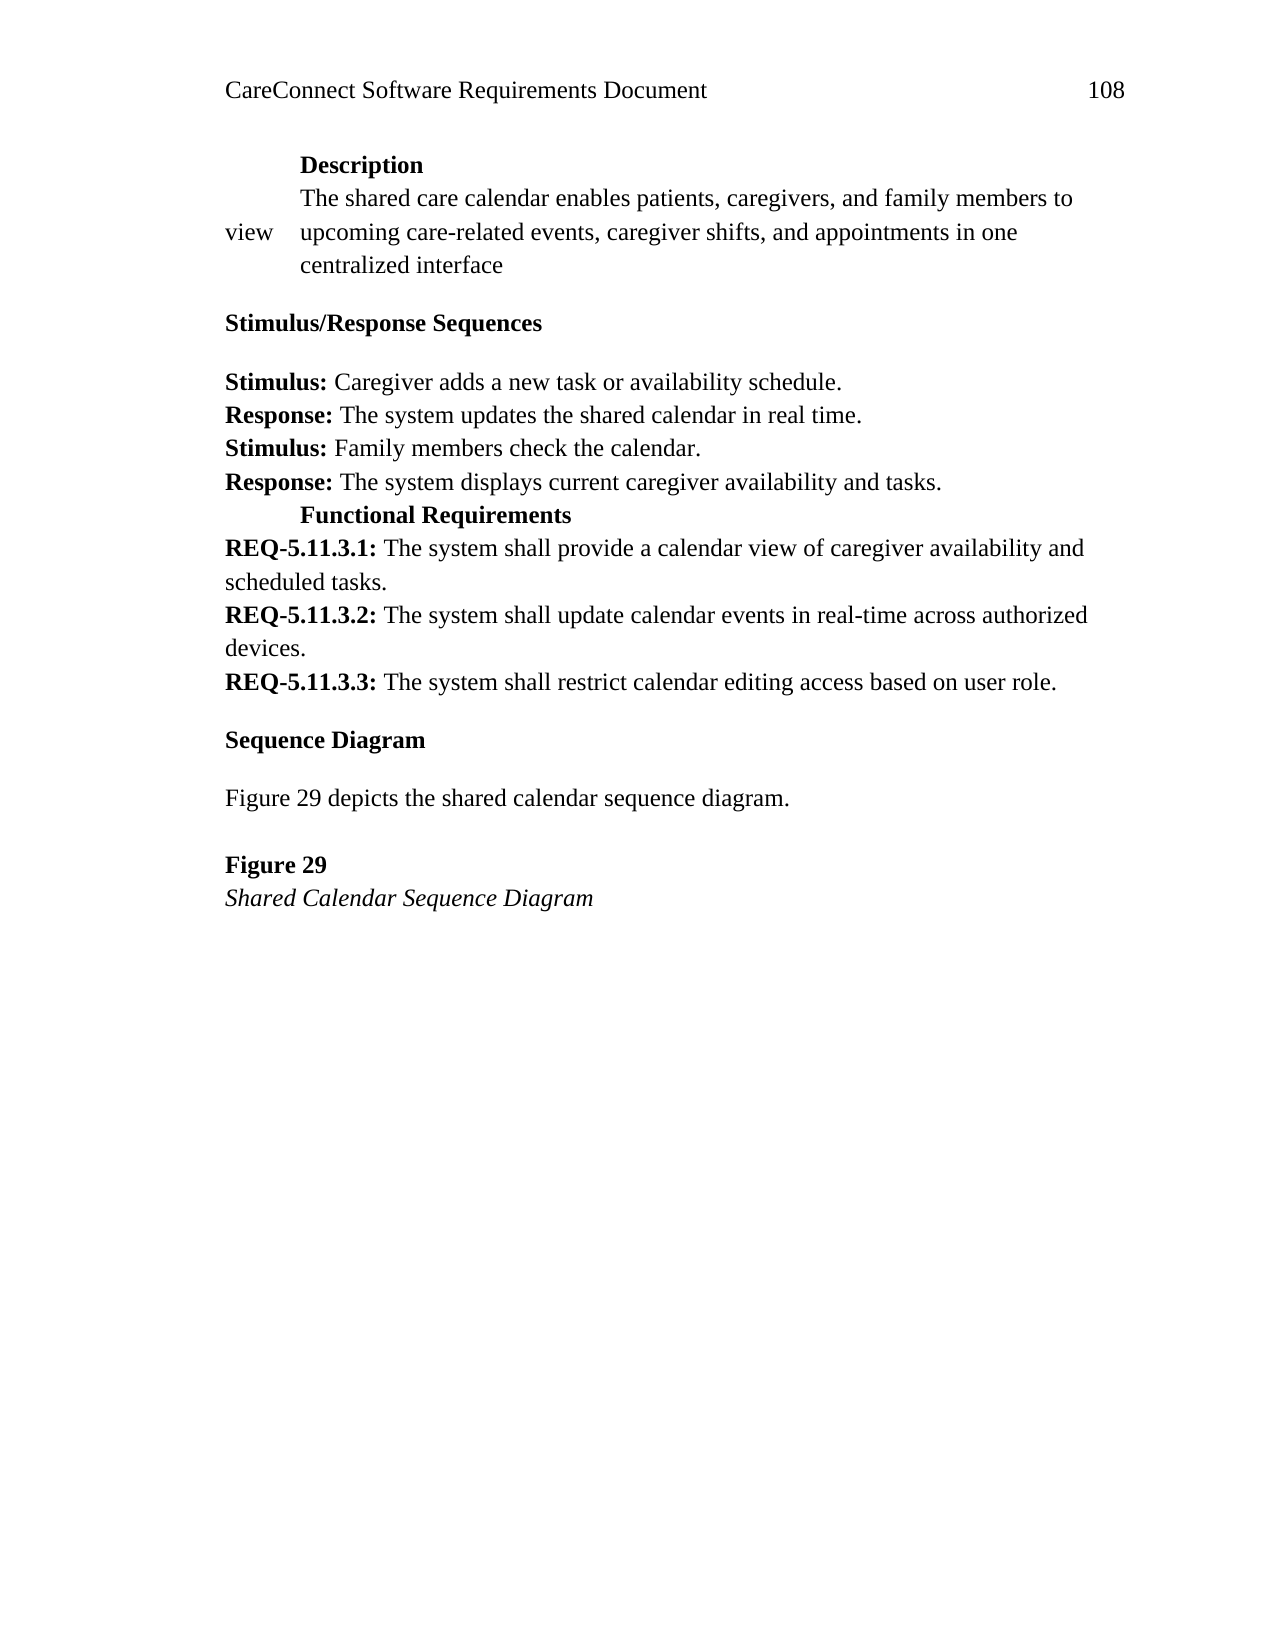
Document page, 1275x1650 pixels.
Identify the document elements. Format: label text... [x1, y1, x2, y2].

text Description [225, 150, 1125, 179]
list Stimulus: Family members check the calendar. [225, 433, 1125, 462]
text The shared care calendar enables patients, caregivers, and family members to view upcoming care-related events, caregiver shifts, and appointments in one centralized interface [225, 183, 1125, 279]
text Figure 29 depicts the shared calendar sequence diagram. [225, 783, 1125, 812]
list Response: The system updates the shared calendar in real time. [225, 400, 1125, 429]
list REQ-5.11.3.1: The system shall provide a calendar view of caregiver availability and scheduled tasks. [225, 533, 1125, 595]
text Functional Requirements [225, 500, 1125, 529]
text Shared Calendar Sequence Diagram [225, 883, 1125, 912]
subtitle Stimulus/Response Sequences [225, 308, 1125, 337]
list Response: The system displays current caregiver availability and tasks. [225, 467, 1125, 495]
text Figure 29 [225, 850, 1125, 879]
list Stimulus: Caregiver adds a new task or availability schedule. [225, 367, 1125, 395]
list REQ-5.11.3.3: The system shall restrict calendar editing access based on user role. [225, 667, 1125, 695]
subtitle Sequence Diagram [225, 725, 1125, 754]
list REQ-5.11.3.2: The system shall update calendar events in real-time across authorized devices. [225, 600, 1125, 662]
